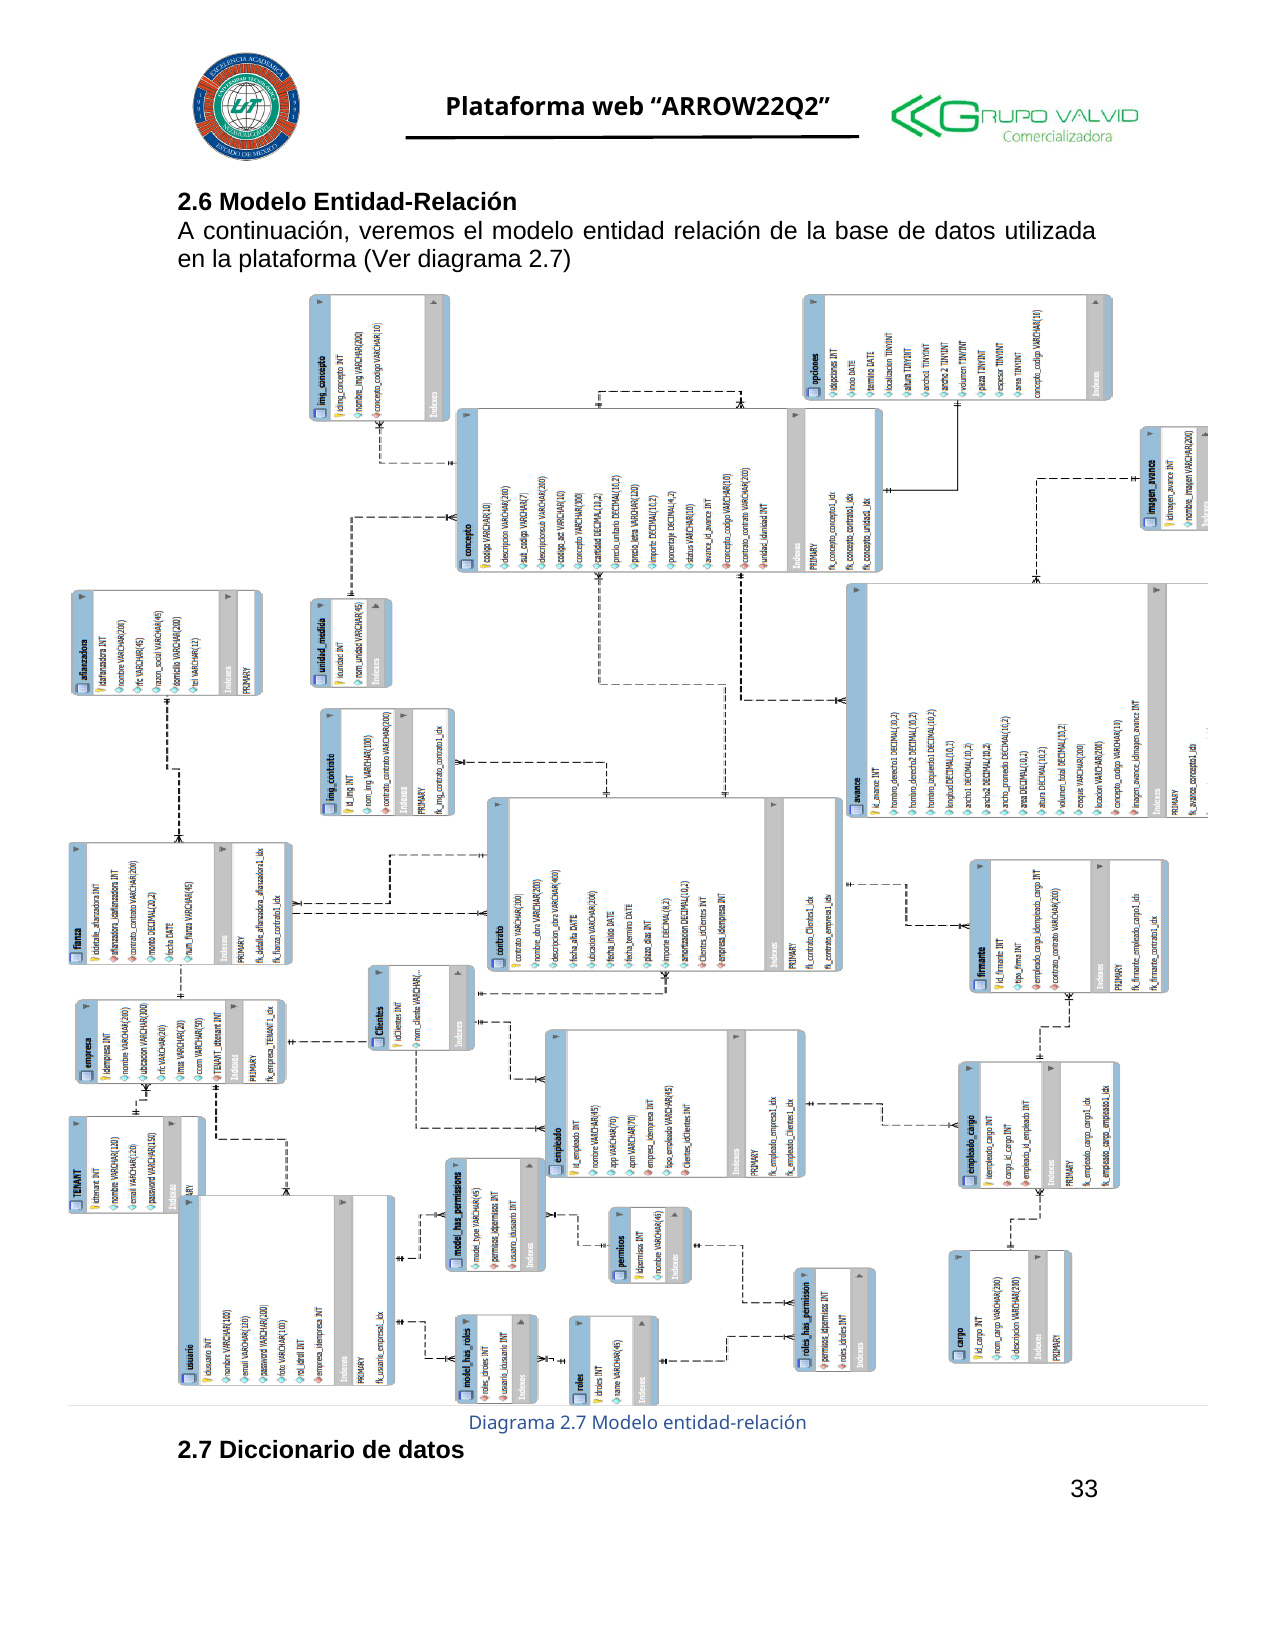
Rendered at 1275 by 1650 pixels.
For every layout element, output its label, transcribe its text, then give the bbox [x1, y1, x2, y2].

picture [191, 52, 301, 162]
text 2.6 Modelo Entidad-Relación [177, 187, 1098, 216]
text A continuación, veremos el modelo entidad relación de la base de datos utilizada en la plataforma (Ver diagrama 2.7) [177, 216, 1098, 273]
text Diagrama 2.7 Modelo entidad-relación [177, 1409, 1098, 1435]
picture [68, 289, 1208, 1406]
subtitle 2.7 Diccionario de datos [177, 1435, 1098, 1463]
picture [885, 87, 1146, 148]
